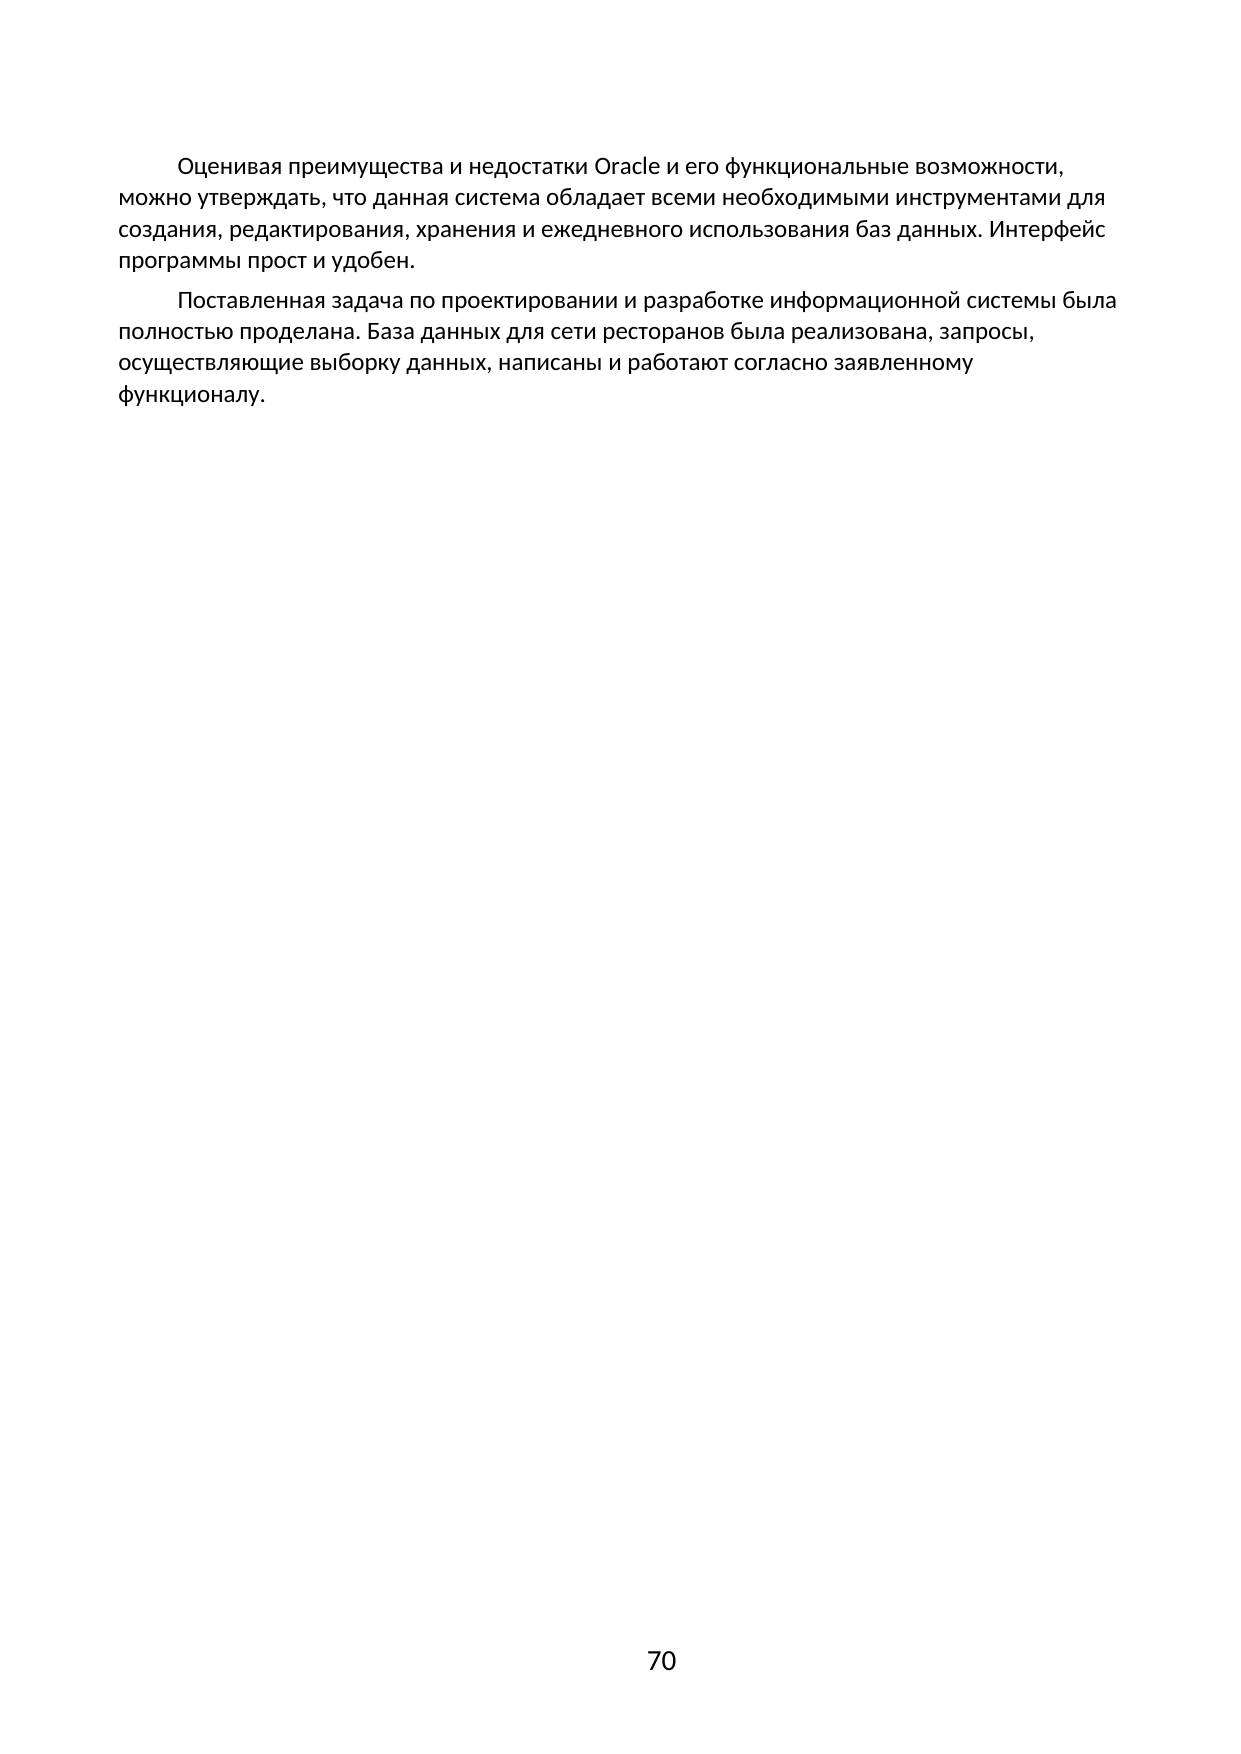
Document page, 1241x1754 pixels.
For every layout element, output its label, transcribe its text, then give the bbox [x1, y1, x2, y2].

text Оценивая преимущества и недостатки Oracle и его функциональные возможности, можно утверждать, что данная система обладает всеми необходимыми инструментами для создания, редактирования, хранения и ежедневного использования баз данных. Интерфейс программы прост и удобен. [118, 150, 1126, 274]
text Поставленная задача по проектировании и разработке информационной системы была полностью проделана. База данных для сети ресторанов была реализована, запросы, осуществляющие выборку данных, написаны и работают согласно заявленному функционалу. [118, 284, 1126, 408]
